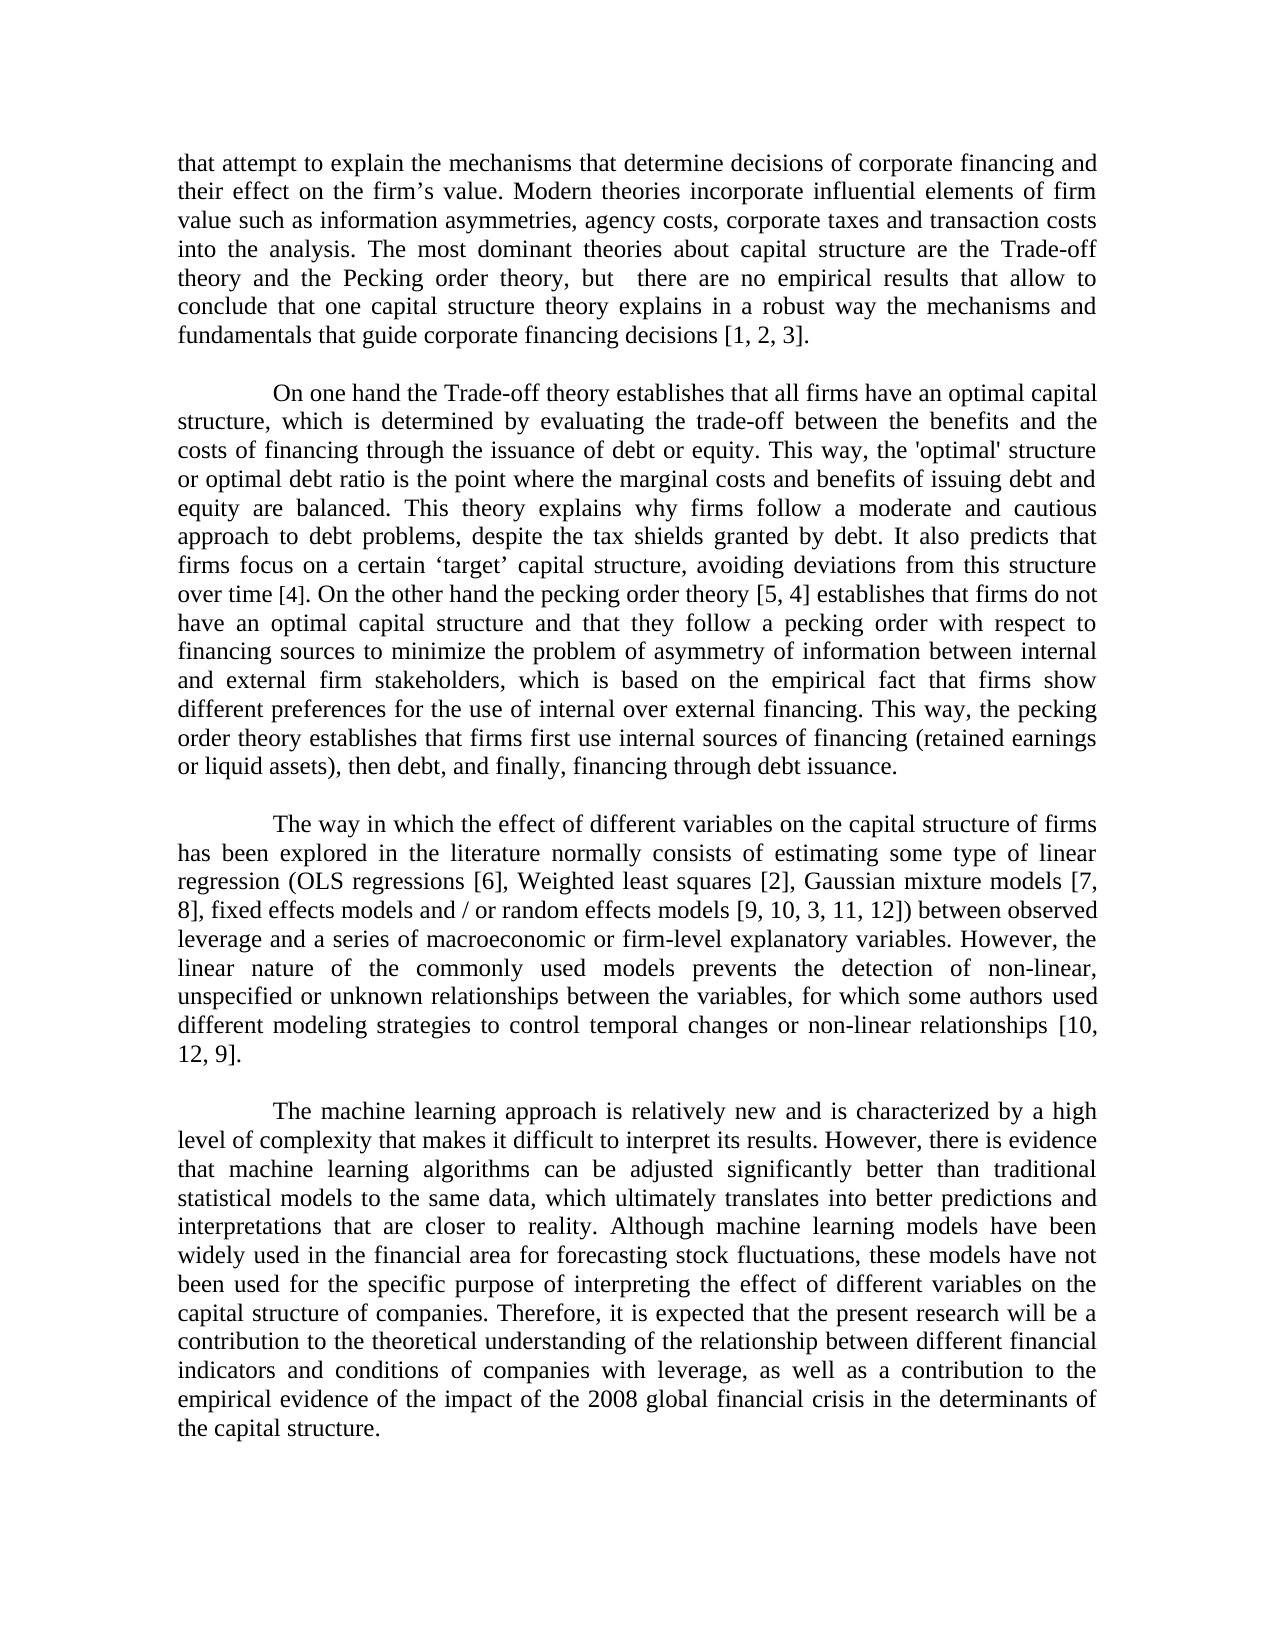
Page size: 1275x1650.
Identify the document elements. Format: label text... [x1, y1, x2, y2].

text The way in which the effect of different variables on the capital structure of firms has been explored in the literature normally consists of estimating some type of linear regression (OLS regressions , Weighted least squares , Gaussian mixture models , fixed effects models and / or random effects models) between observed leverage and a series of macroeconomic or firm-level explanatory variables. However, the linear nature of the commonly used models prevents the detection of non-linear, unspecified or unknown relationships between the variables, for which some authors ​​used different modeling strategies to control temporal changes or non-linear relationships . [177, 809, 1098, 1068]
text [177, 148, 1098, 349]
text The machine learning approach is relatively new and is characterized by a high level of complexity that makes it difficult to interpret its results. However, there is evidence that machine learning algorithms can be adjusted significantly better than traditional statistical models to the same data, which ultimately translates into better predictions and interpretations that are closer to reality. Although machine learning models have been widely used in the financial area for forecasting stock fluctuations, these models have not been used for the specific purpose of interpreting the effect of different variables on the capital structure of companies. Therefore, it is expected that the present research will be a contribution to the theoretical understanding of the relationship between different financial indicators and conditions of companies with leverage, as well as a contribution to the empirical evidence of the impact of the 2008 global financial crisis in the determinants of the capital structure. [177, 1096, 1098, 1441]
text On one hand the Trade-off theory establishes that all firms have an optimal capital structure, which is determined by evaluating the trade-off between the benefits and the costs of financing through the issuance of debt or equity. This way, the 'optimal' structure or optimal debt ratio is the point where the marginal costs and benefits of issuing debt and equity are balanced. This theory explains why firms follow a moderate and cautious approach to debt problems, despite the tax shields granted by debt. It also predicts that firms focus on a certain ‘target’ capital structure, avoiding deviations from this structure over time . On the other hand the pecking order theory establishes that firms do not have an optimal capital structure and that they follow a pecking order with respect to financing sources to minimize the problem of asymmetry of information between internal and external firm stakeholders, which is based on the empirical fact that firms show different preferences for the use of internal over external financing. This way, the pecking order theory establishes that firms first use internal sources of financing (retained earnings or liquid assets), then debt, and finally, financing through debt issuance. [177, 378, 1098, 780]
